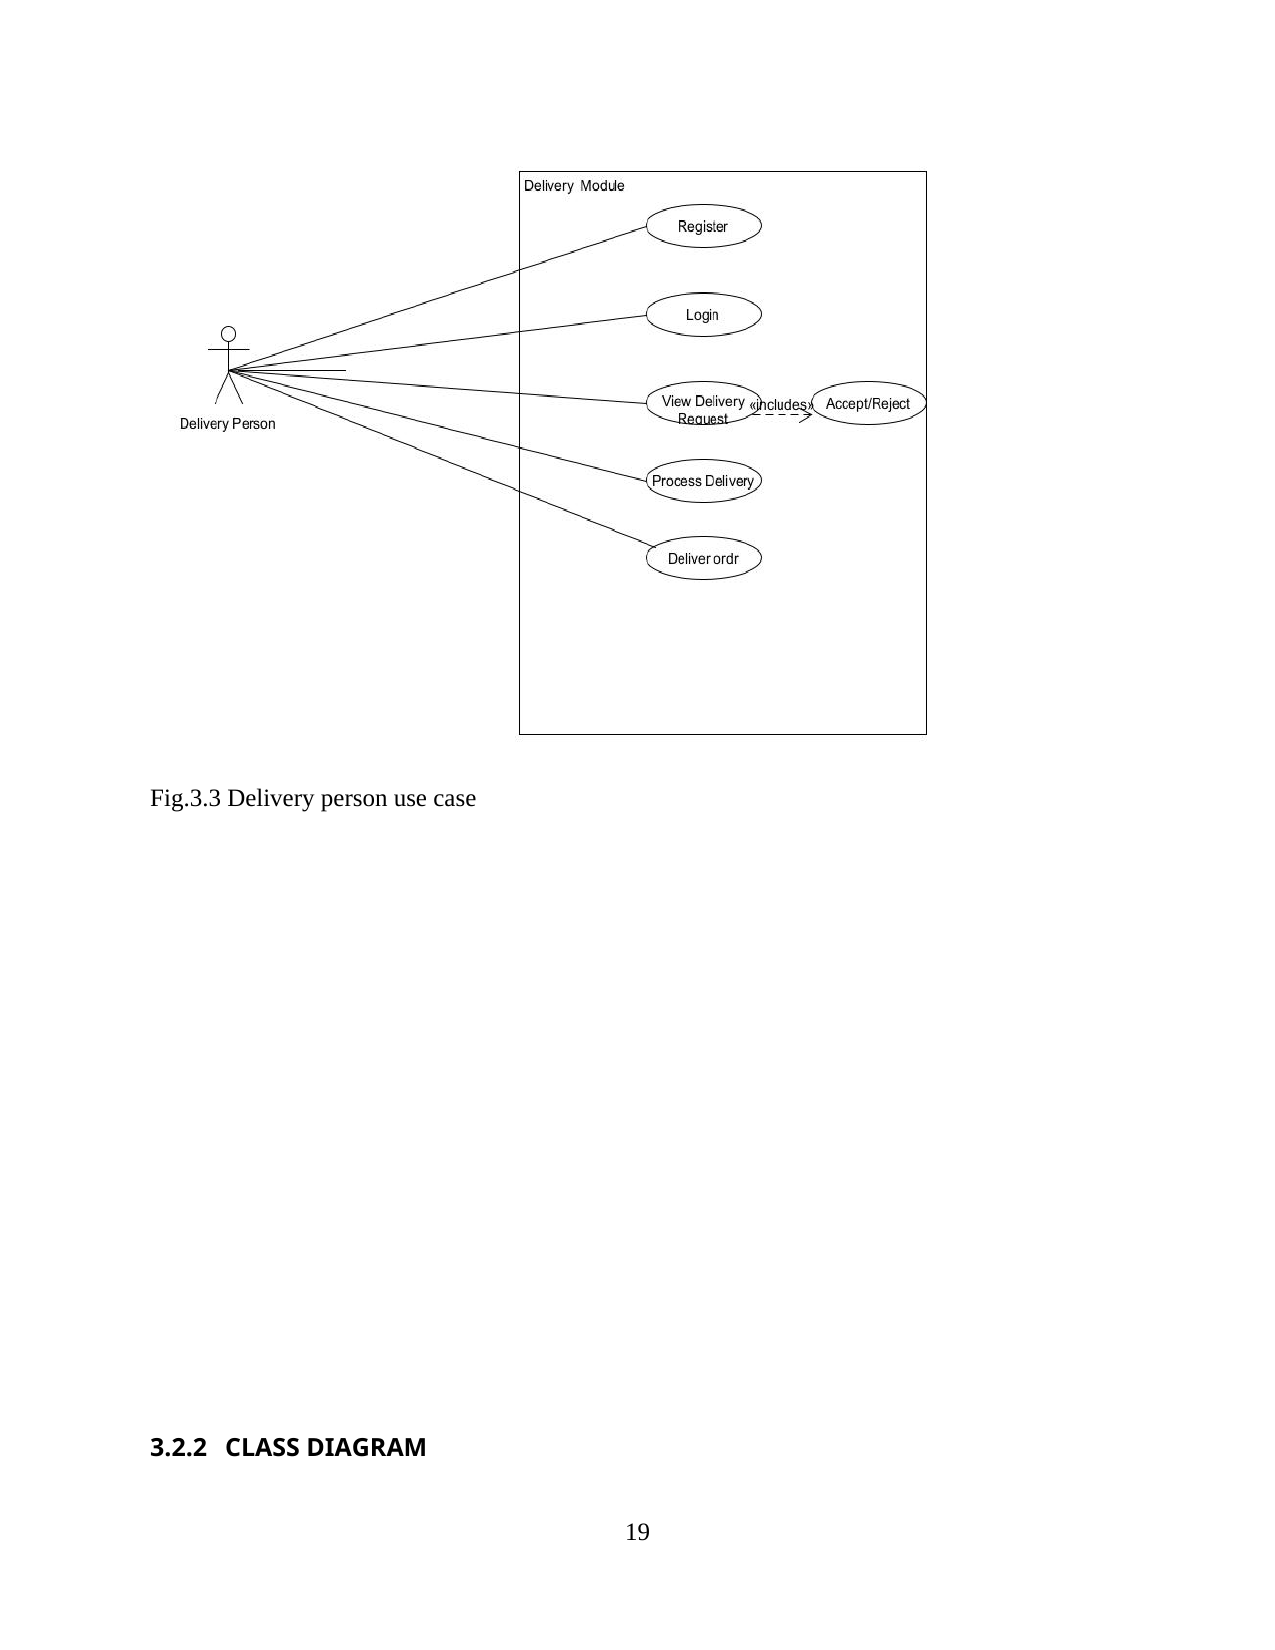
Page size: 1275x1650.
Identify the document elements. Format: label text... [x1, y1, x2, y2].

text 3.2.2 CLASS DIAGRAM [150, 1429, 1125, 1463]
text Fig.3.3 Delivery person use case [150, 783, 1125, 812]
picture [150, 150, 946, 758]
